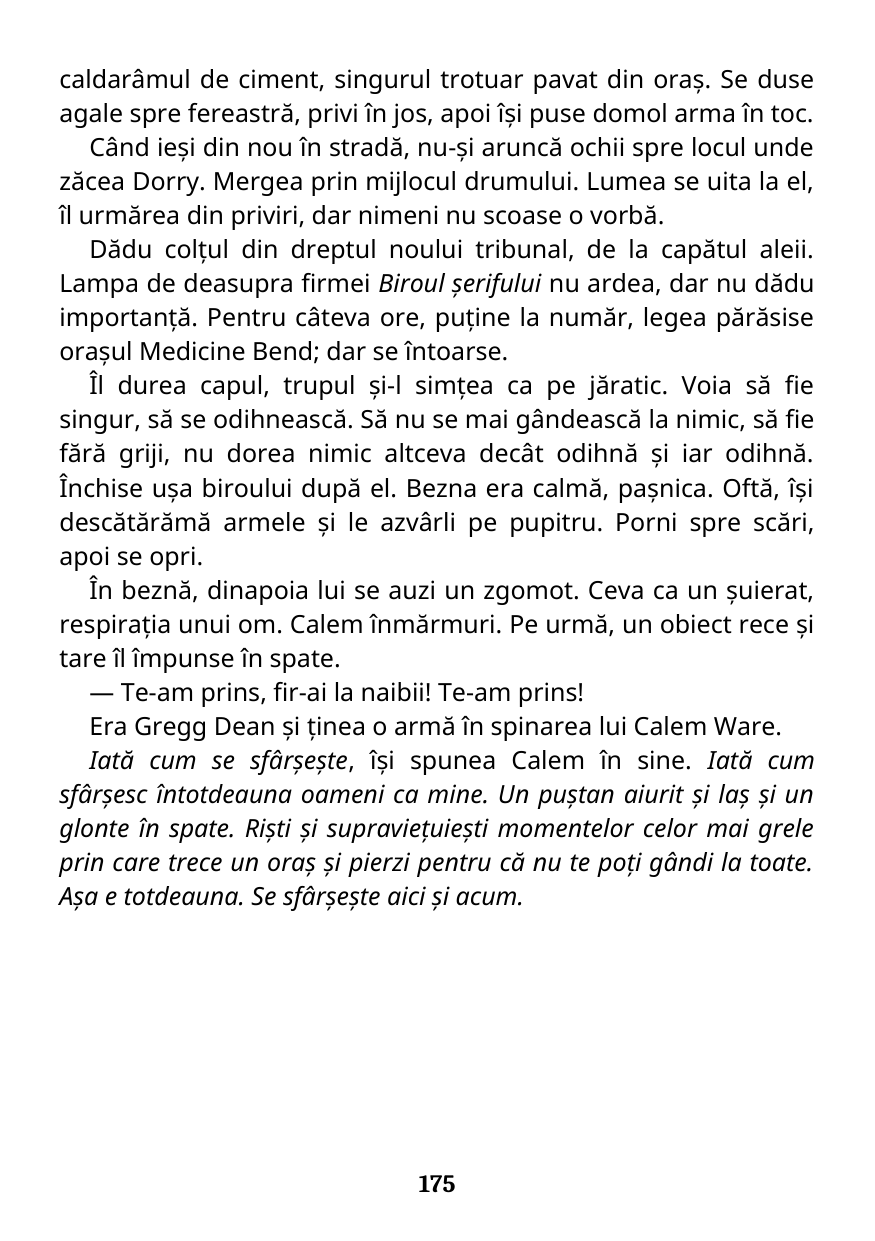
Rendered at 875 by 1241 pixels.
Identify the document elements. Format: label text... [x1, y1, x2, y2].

text — Te-am prins, fir-ai la naibii! Te-am prins! [59, 674, 815, 709]
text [59, 61, 815, 129]
text Îl durea capul, trupul şi-l simţea ca pe jăratic. Voia să fie singur, să se odihnească. Să nu se mai gândească la nimic, să fie fără griji, nu dorea nimic altceva decât odihnă şi iar odihnă. Închise uşa biroului după el. Bezna era calmă, paşnica. Oftă, îşi descătărămă armele şi le azvârli pe pupitru. Porni spre scări, apoi se opri. [59, 368, 815, 572]
text Dădu colţul din dreptul noului tribunal, de la capătul aleii. Lampa de deasupra firmei Biroul şerifului nu ardea, dar nu dădu importanţă. Pentru câteva ore, puţine la număr, legea părăsise oraşul Medicine Bend; dar se întoarse. [59, 232, 815, 368]
text Era Gregg Dean şi ţinea o armă în spinarea lui Calem Ware. [59, 709, 815, 743]
text Iată cum se sfârşeşte, îşi spunea Calem în sine. Iată cum sfârşesc întotdeauna oameni ca mine. Un puştan aiurit şi laş şi un glonte în spate. Rişti şi supravieţuieşti momentelor celor mai grele prin care trece un oraş şi pierzi pentru că nu te poţi gândi la toate. Aşa e totdeauna. Se sfârşeşte aici şi acum. [59, 743, 815, 913]
text Când ieşi din nou în stradă, nu-şi aruncă ochii spre locul unde zăcea Dorry. Mergea prin mijlocul drumului. Lumea se uita la el, îl urmărea din priviri, dar nimeni nu scoase o vorbă. [59, 129, 815, 232]
text În beznă, dinapoia lui se auzi un zgomot. Ceva ca un şuierat, respiraţia unui om. Calem înmărmuri. Pe urmă, un obiect rece şi tare îl împunse în spate. [59, 572, 815, 674]
